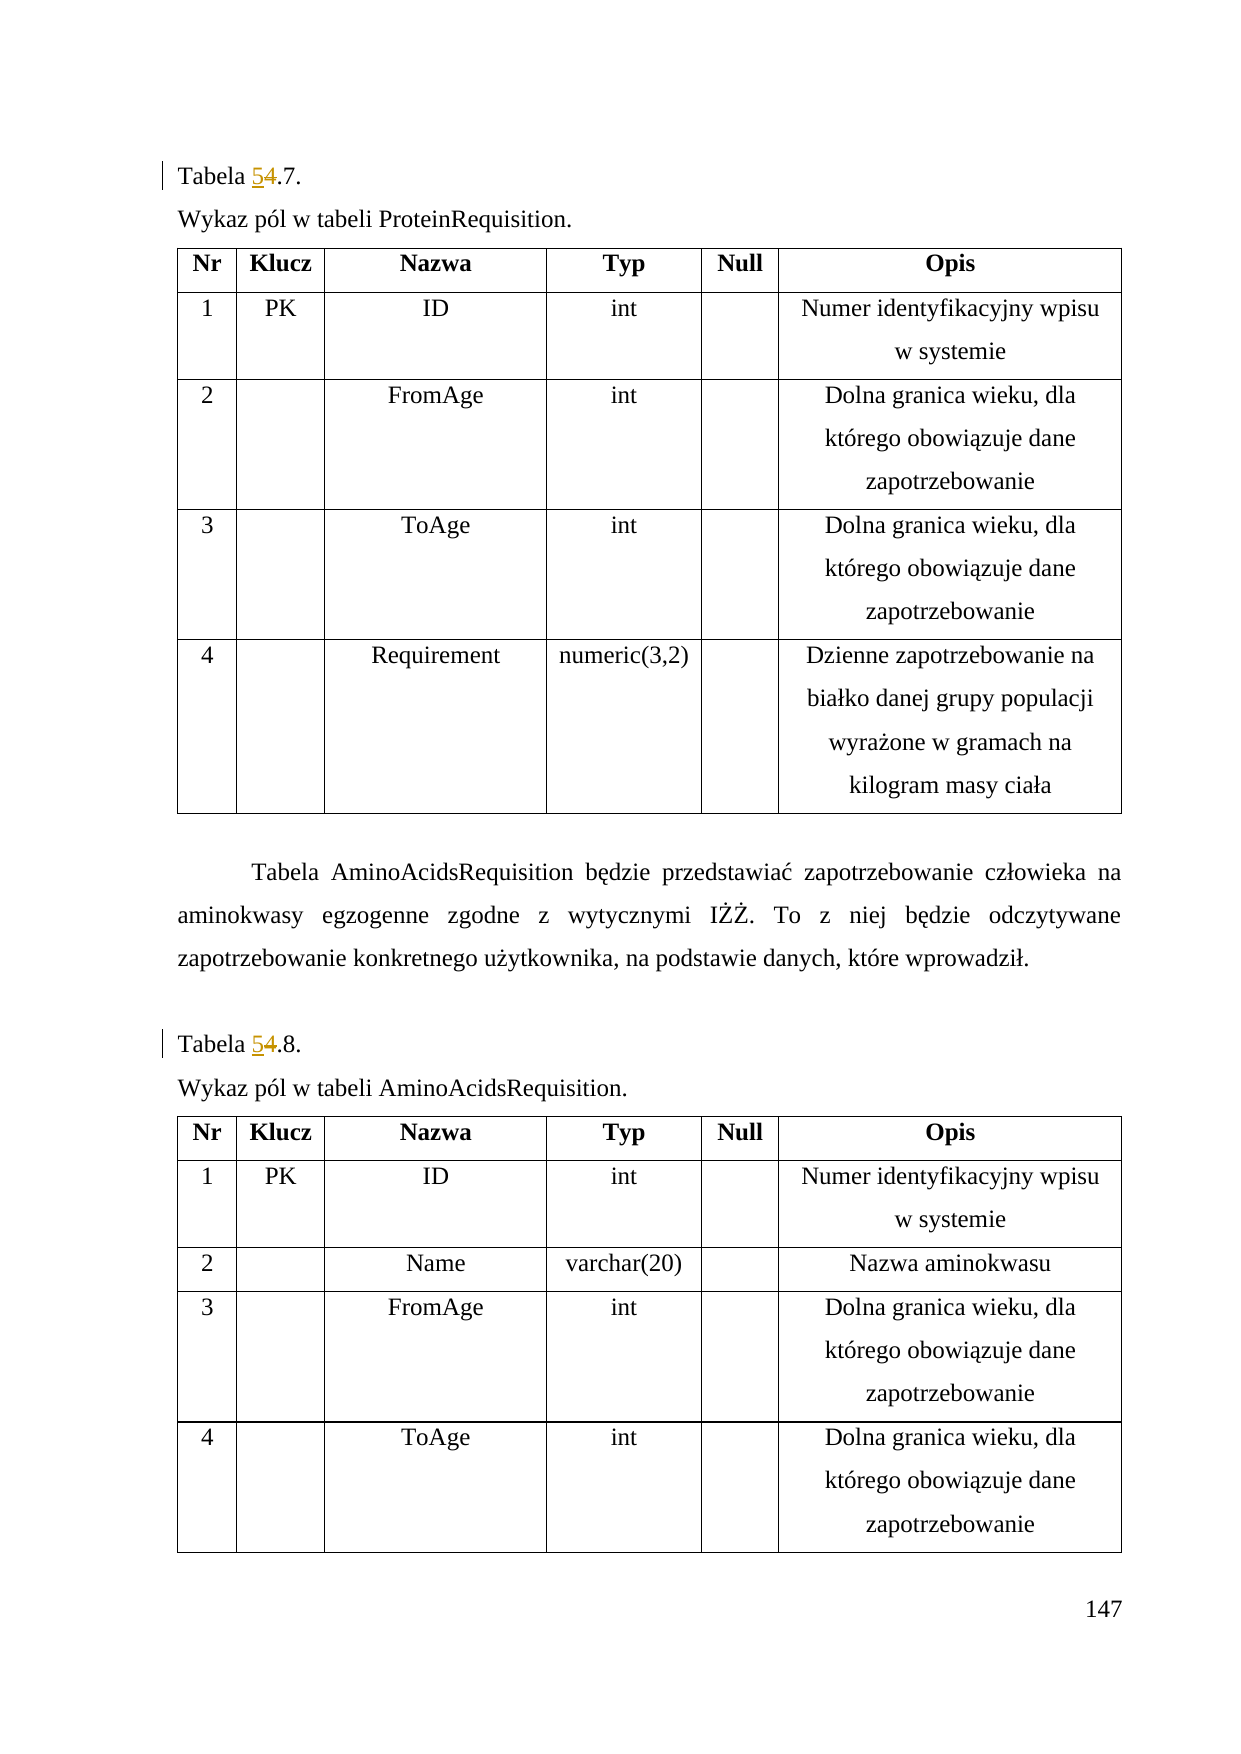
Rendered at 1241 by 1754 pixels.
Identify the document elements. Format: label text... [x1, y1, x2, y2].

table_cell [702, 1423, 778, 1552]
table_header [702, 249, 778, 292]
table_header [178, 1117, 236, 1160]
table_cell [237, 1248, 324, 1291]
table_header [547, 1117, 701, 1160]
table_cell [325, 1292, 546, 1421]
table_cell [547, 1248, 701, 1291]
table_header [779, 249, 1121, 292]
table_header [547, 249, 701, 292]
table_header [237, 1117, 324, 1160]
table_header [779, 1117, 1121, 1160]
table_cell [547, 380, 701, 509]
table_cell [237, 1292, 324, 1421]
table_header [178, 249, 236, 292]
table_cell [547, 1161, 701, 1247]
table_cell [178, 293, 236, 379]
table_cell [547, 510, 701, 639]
text Tabela AminoAcidsRequisition będzie przedstawiać zapotrzebowanie człowieka na aminokwasy egzogenne zgodne z wytycznymi IŻŻ. To z niej będzie odczytywane zapotrzebowanie konkretnego użytkownika, na podstawie danych, które wprowadził. [177, 857, 1122, 972]
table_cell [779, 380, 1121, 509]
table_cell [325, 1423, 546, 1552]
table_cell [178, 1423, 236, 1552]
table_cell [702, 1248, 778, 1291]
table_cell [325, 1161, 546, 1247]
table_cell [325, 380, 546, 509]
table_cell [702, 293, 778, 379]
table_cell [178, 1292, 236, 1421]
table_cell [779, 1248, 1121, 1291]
text Tabela .7. [177, 161, 1122, 190]
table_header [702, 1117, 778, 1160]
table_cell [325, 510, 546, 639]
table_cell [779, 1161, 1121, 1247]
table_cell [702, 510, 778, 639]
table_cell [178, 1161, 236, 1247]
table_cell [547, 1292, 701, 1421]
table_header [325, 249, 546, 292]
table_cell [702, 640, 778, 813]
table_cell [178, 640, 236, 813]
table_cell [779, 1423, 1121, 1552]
text Wykaz pól w tabeli AminoAcidsRequisition. [177, 1073, 1122, 1101]
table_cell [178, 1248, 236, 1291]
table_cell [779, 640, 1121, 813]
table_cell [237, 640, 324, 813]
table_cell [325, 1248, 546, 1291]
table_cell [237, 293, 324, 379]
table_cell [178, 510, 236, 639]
text Wykaz pól w tabeli ProteinRequisition. [177, 204, 1122, 233]
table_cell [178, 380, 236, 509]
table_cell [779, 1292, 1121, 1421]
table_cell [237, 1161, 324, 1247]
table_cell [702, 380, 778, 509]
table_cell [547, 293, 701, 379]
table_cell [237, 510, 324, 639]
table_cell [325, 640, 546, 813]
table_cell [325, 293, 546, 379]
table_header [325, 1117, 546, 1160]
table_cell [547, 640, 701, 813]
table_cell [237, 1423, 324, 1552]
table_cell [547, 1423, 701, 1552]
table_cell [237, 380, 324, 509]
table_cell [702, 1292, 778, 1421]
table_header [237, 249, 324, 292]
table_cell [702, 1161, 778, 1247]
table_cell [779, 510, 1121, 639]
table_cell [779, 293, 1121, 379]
text Tabela .8. [177, 1029, 1122, 1058]
